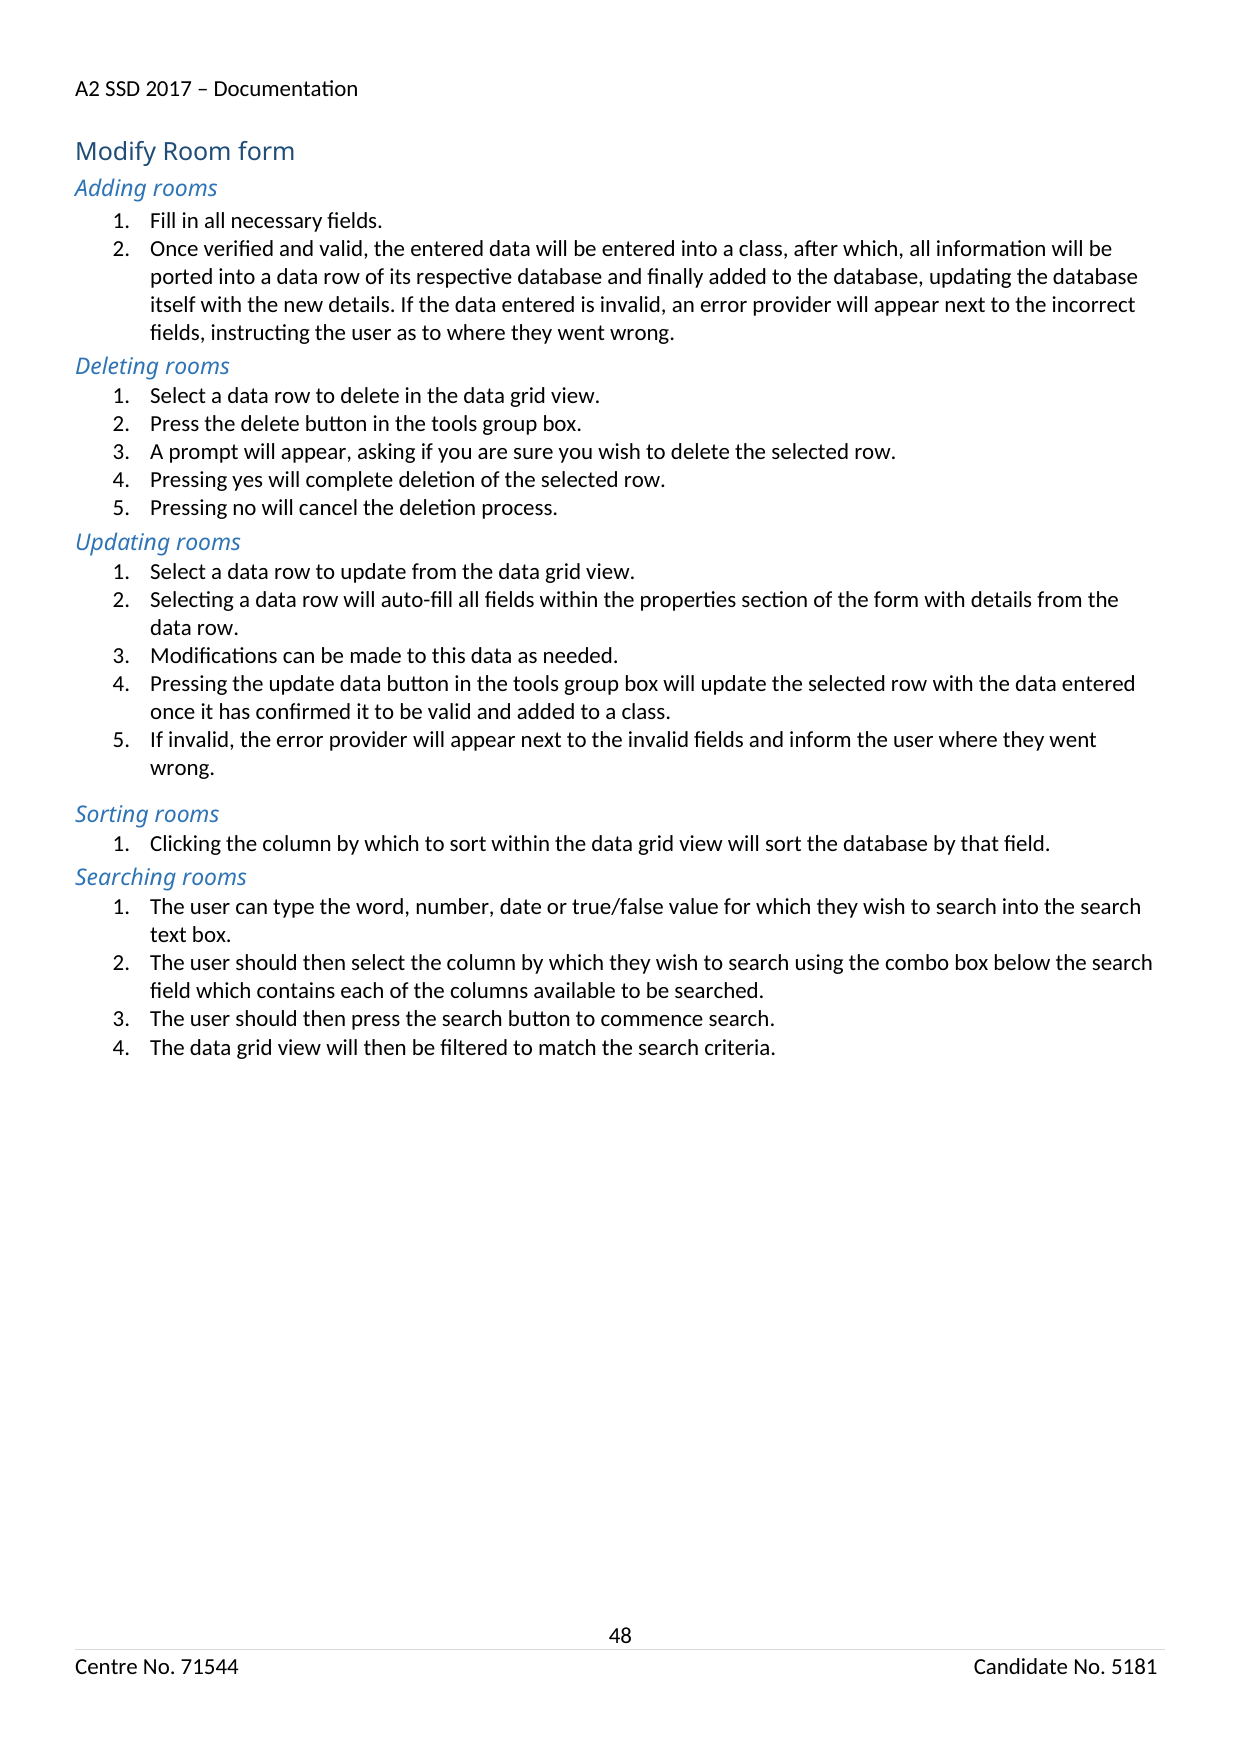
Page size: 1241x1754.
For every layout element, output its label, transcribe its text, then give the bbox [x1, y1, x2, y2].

subtitle Adding rooms [75, 172, 1165, 203]
list The user should then select the column by which they wish to search using the combo box below the search field which contains each of the columns available to be searched. [112, 948, 1165, 1004]
list Clicking the column by which to sort within the data grid view will sort the database by that field. [112, 829, 1165, 857]
list Select a data row to delete in the data grid view. [112, 381, 1165, 409]
list Fill in all necessary fields. [112, 206, 1165, 234]
list A prompt will appear, asking if you are sure you wish to delete the selected row. [112, 437, 1165, 466]
list The data grid view will then be filtered to match the search criteria. [112, 1033, 1165, 1061]
list If invalid, the error provider will appear next to the invalid fields and inform the user where they went wrong. [112, 725, 1165, 781]
list The user should then press the search button to commence search. [112, 1004, 1165, 1033]
subtitle Modify Room form [75, 134, 1165, 168]
list Pressing no will cancel the deletion process. [112, 493, 1165, 522]
list Pressing the update data button in the tools group box will update the selected row with the data entered once it has confirmed it to be valid and added to a class. [112, 669, 1165, 725]
list Pressing yes will complete deletion of the selected row. [112, 466, 1165, 493]
list Selecting a data row will auto-fill all fields within the properties section of the form with details from the data row. [112, 585, 1165, 641]
subtitle Sorting rooms [75, 798, 1165, 829]
subtitle Deleting rooms [75, 350, 1165, 381]
list Modifications can be made to this data as needed. [112, 641, 1165, 669]
subtitle Searching rooms [75, 861, 1165, 892]
list Press the delete button in the tools group box. [112, 409, 1165, 437]
subtitle Updating rooms [75, 526, 1165, 557]
list The user can type the word, number, date or true/false value for which they wish to search into the search text box. [112, 892, 1165, 948]
list Once verified and valid, the entered data will be entered into a class, after which, all information will be ported into a data row of its respective database and finally added to the database, updating the database itself with the new details. If the data entered is invalid, an error provider will appear next to the incorrect fields, instructing the user as to where they went wrong. [112, 234, 1165, 346]
list Select a data row to update from the data grid view. [112, 557, 1165, 585]
